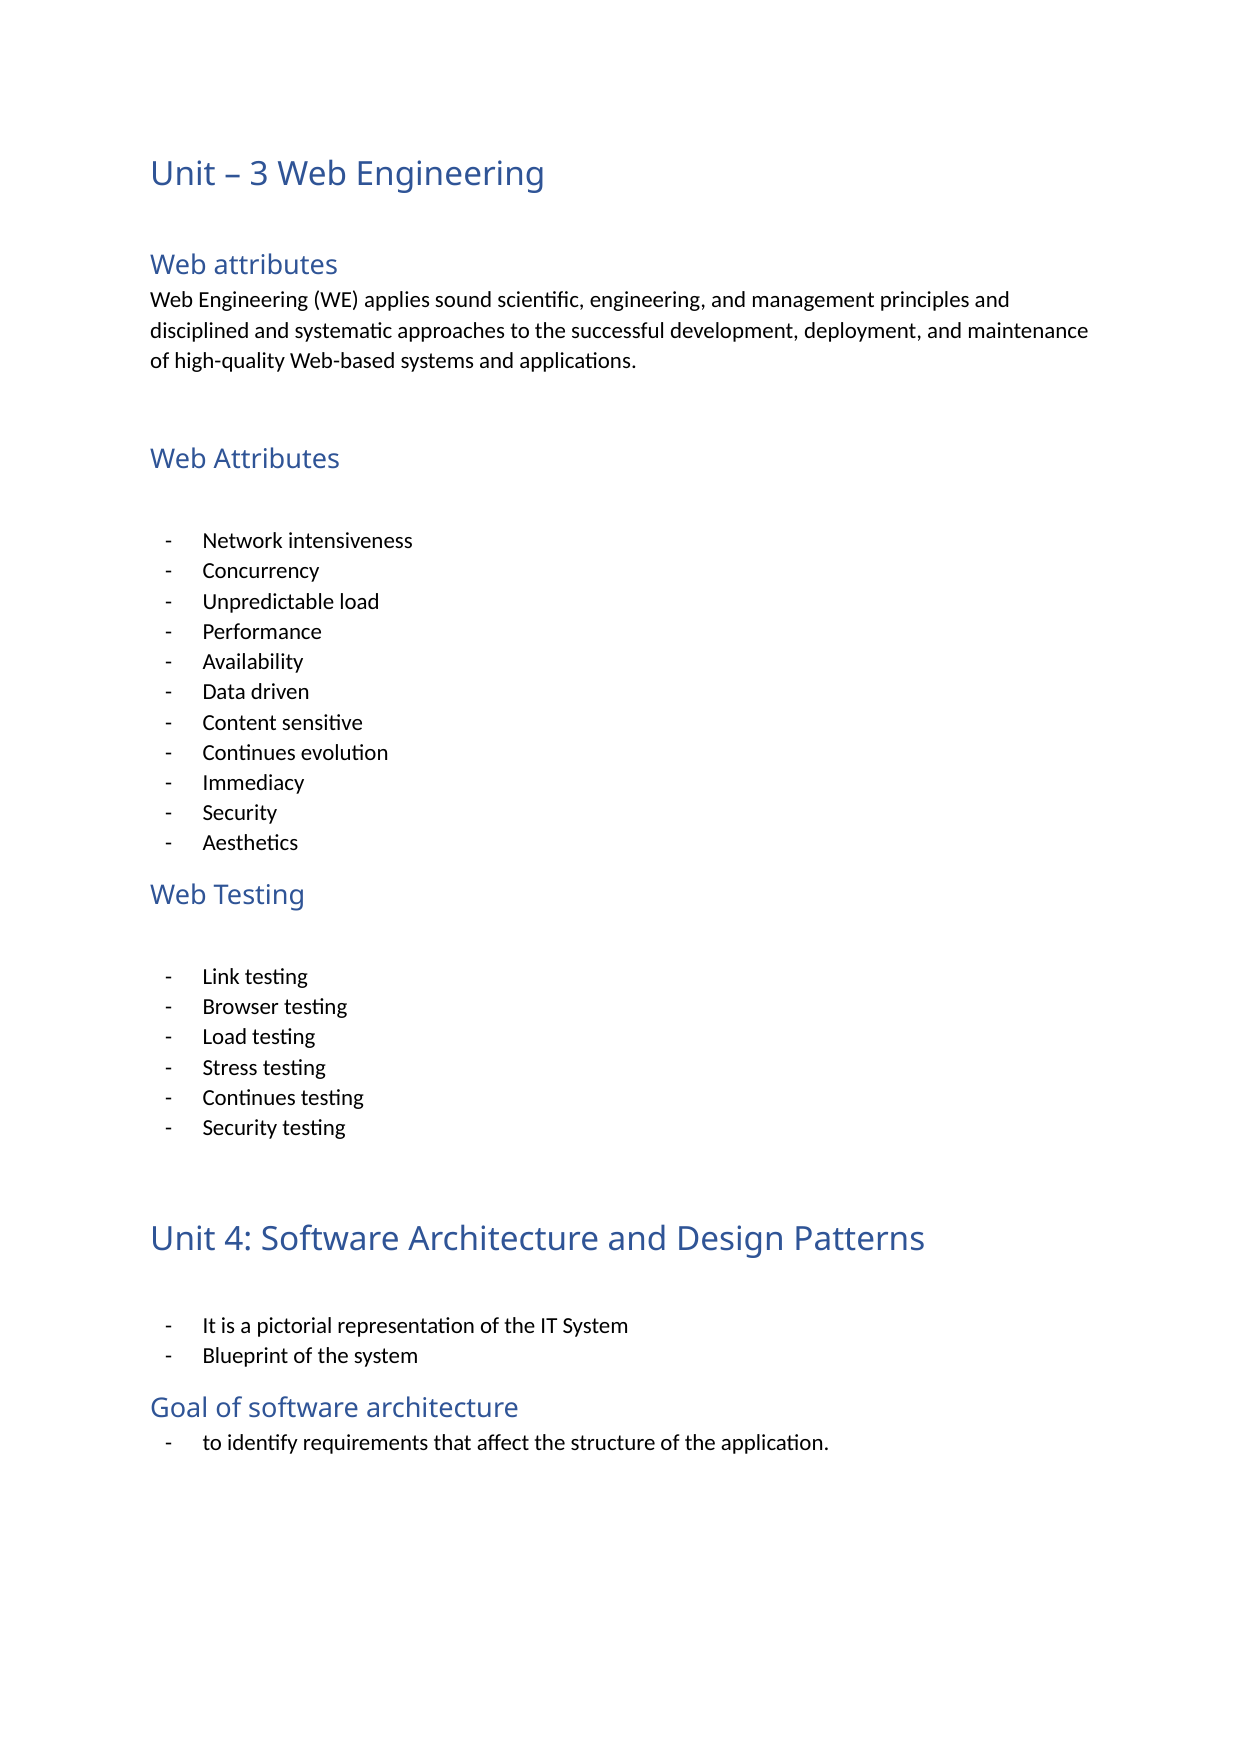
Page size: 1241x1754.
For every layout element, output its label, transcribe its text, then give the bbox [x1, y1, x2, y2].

list Data driven [165, 677, 1090, 706]
list Security [165, 798, 1090, 826]
list It is a pictorial representation of the IT System [165, 1311, 1090, 1339]
list Network intensiveness [165, 526, 1090, 554]
list Load testing [165, 1022, 1090, 1051]
subtitle Web Attributes [150, 440, 1090, 477]
list Security testing [165, 1113, 1090, 1141]
text Web Engineering (WE) applies sound scientific, engineering, and management principles and disciplined and systematic approaches to the successful development, deployment, and maintenance of high-quality Web-based systems and applications. [150, 286, 1090, 374]
subtitle Web attributes [150, 246, 1090, 283]
list Aesthetics [165, 828, 1090, 857]
subtitle Goal of software architecture [150, 1388, 1090, 1425]
list Immediacy [165, 768, 1090, 796]
list Continues evolution [165, 738, 1090, 766]
subtitle Web Testing [150, 875, 1090, 912]
list Content sensitive [165, 708, 1090, 736]
list Unpredictable load [165, 587, 1090, 615]
subtitle Unit – 3 Web Engineering [150, 150, 1090, 195]
subtitle Unit 4: Software Architecture and Design Patterns [150, 1215, 1090, 1261]
list Performance [165, 617, 1090, 645]
list Concurrency [165, 557, 1090, 585]
list Stress testing [165, 1053, 1090, 1081]
list Availability [165, 647, 1090, 675]
list Continues testing [165, 1083, 1090, 1111]
list Browser testing [165, 992, 1090, 1020]
list Link testing [165, 962, 1090, 990]
list to identify requirements that affect the structure of the application. [165, 1428, 1090, 1456]
list Blueprint of the system [165, 1341, 1090, 1369]
